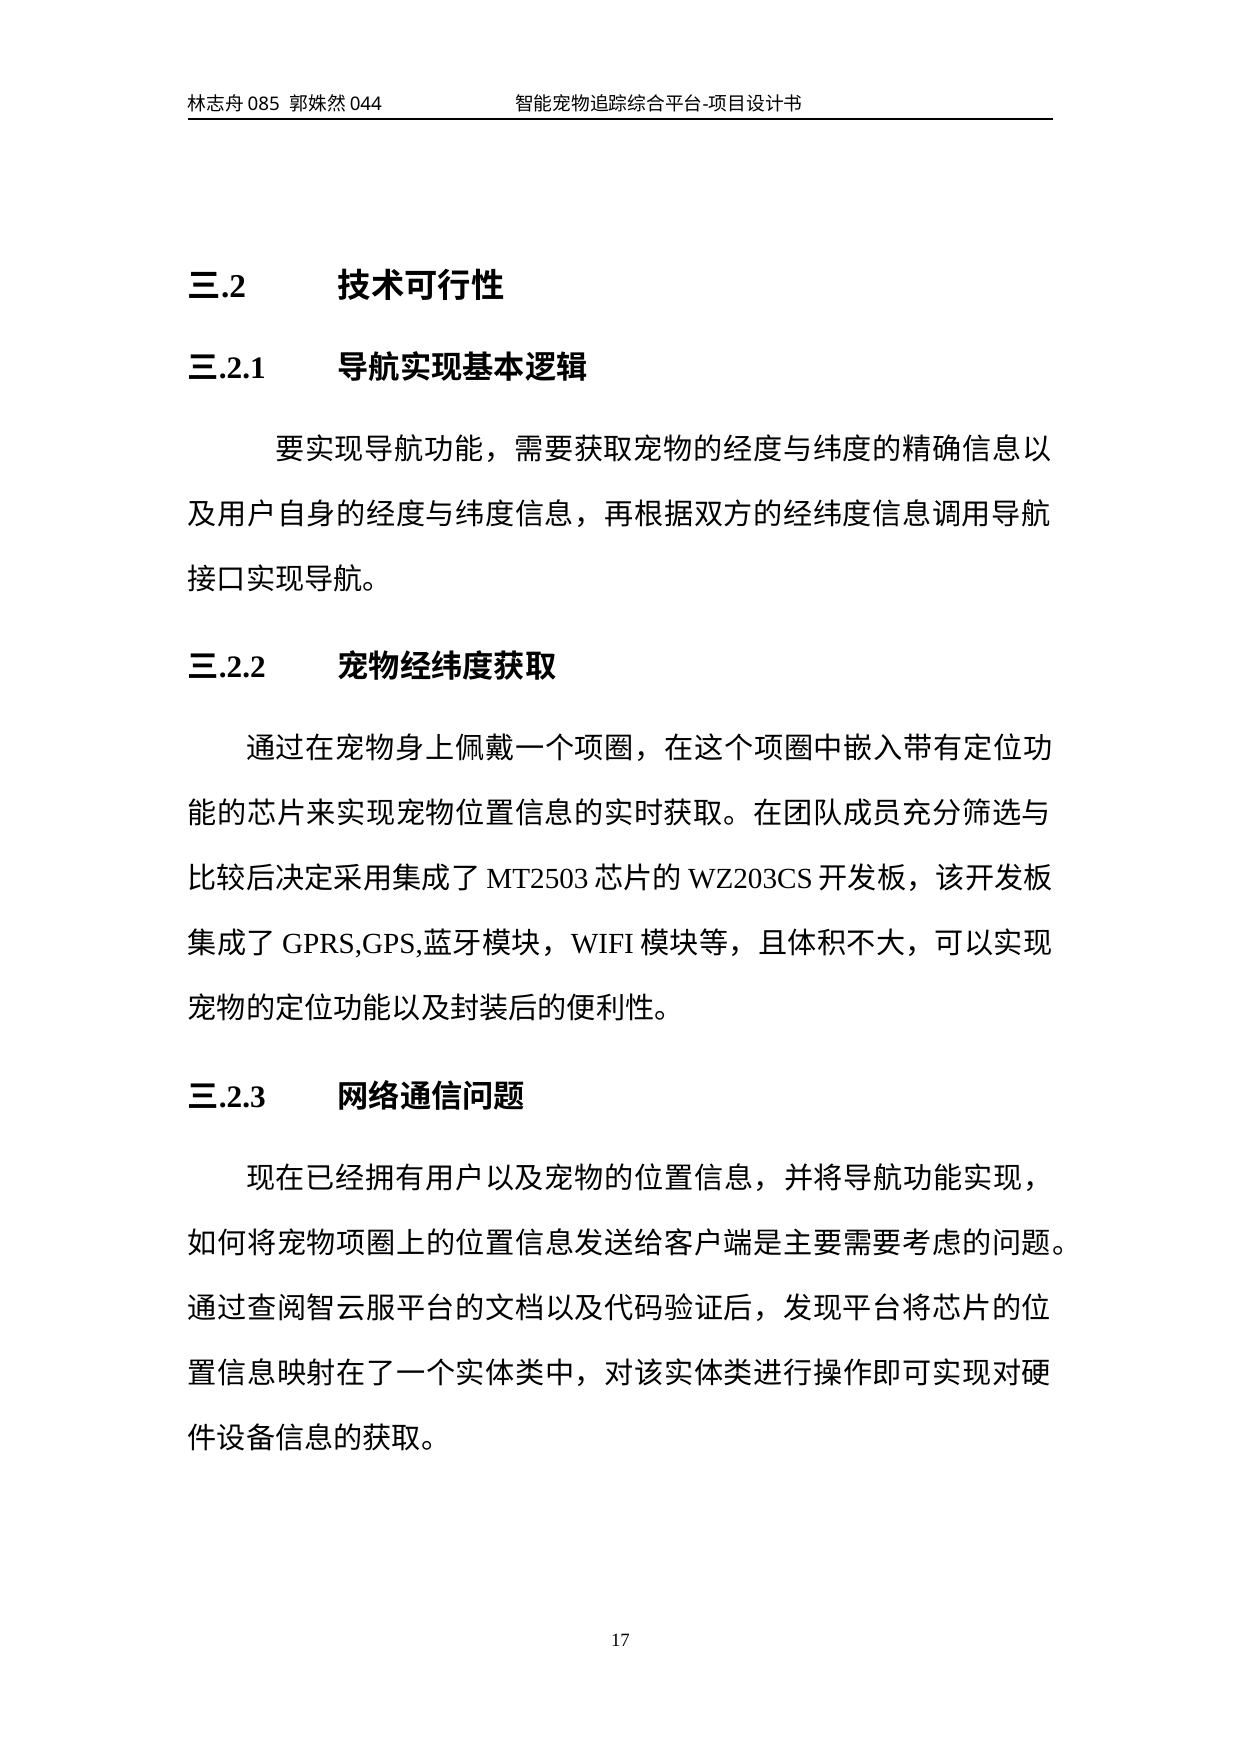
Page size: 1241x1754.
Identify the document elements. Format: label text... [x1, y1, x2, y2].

text 要实现导航功能，需要获取宠物的经度与纬度的精确信息以及用户自身的经度与纬度信息，再根据双方的经纬度信息调用导航接口实现导航。 [187, 414, 1053, 609]
text 通过在宠物身上佩戴一个项圈，在这个项圈中嵌入带有定位功能的芯片来实现宠物位置信息的实时获取。在团队成员充分筛选与比较后决定采用集成了MT2503芯片的WZ203CS开发板，该开发板集成了GPRS,GPS,蓝牙模块，WIFI模块等，且体积不大，可以实现宠物的定位功能以及封装后的便利性。 [187, 714, 1053, 1039]
text 现在已经拥有用户以及宠物的位置信息，并将导航功能实现，如何将宠物项圈上的位置信息发送给客户端是主要需要考虑的问题。通过查阅智云服平台的文档以及代码验证后，发现平台将芯片的位置信息映射在了一个实体类中，对该实体类进行操作即可实现对硬件设备信息的获取。 [187, 1143, 1053, 1468]
subtitle 宠物经纬度获取 [187, 634, 1053, 689]
subtitle 网络通信问题 [187, 1064, 1053, 1118]
subtitle 技术可行性 [187, 254, 1053, 308]
subtitle 导航实现基本逻辑 [187, 335, 1053, 389]
